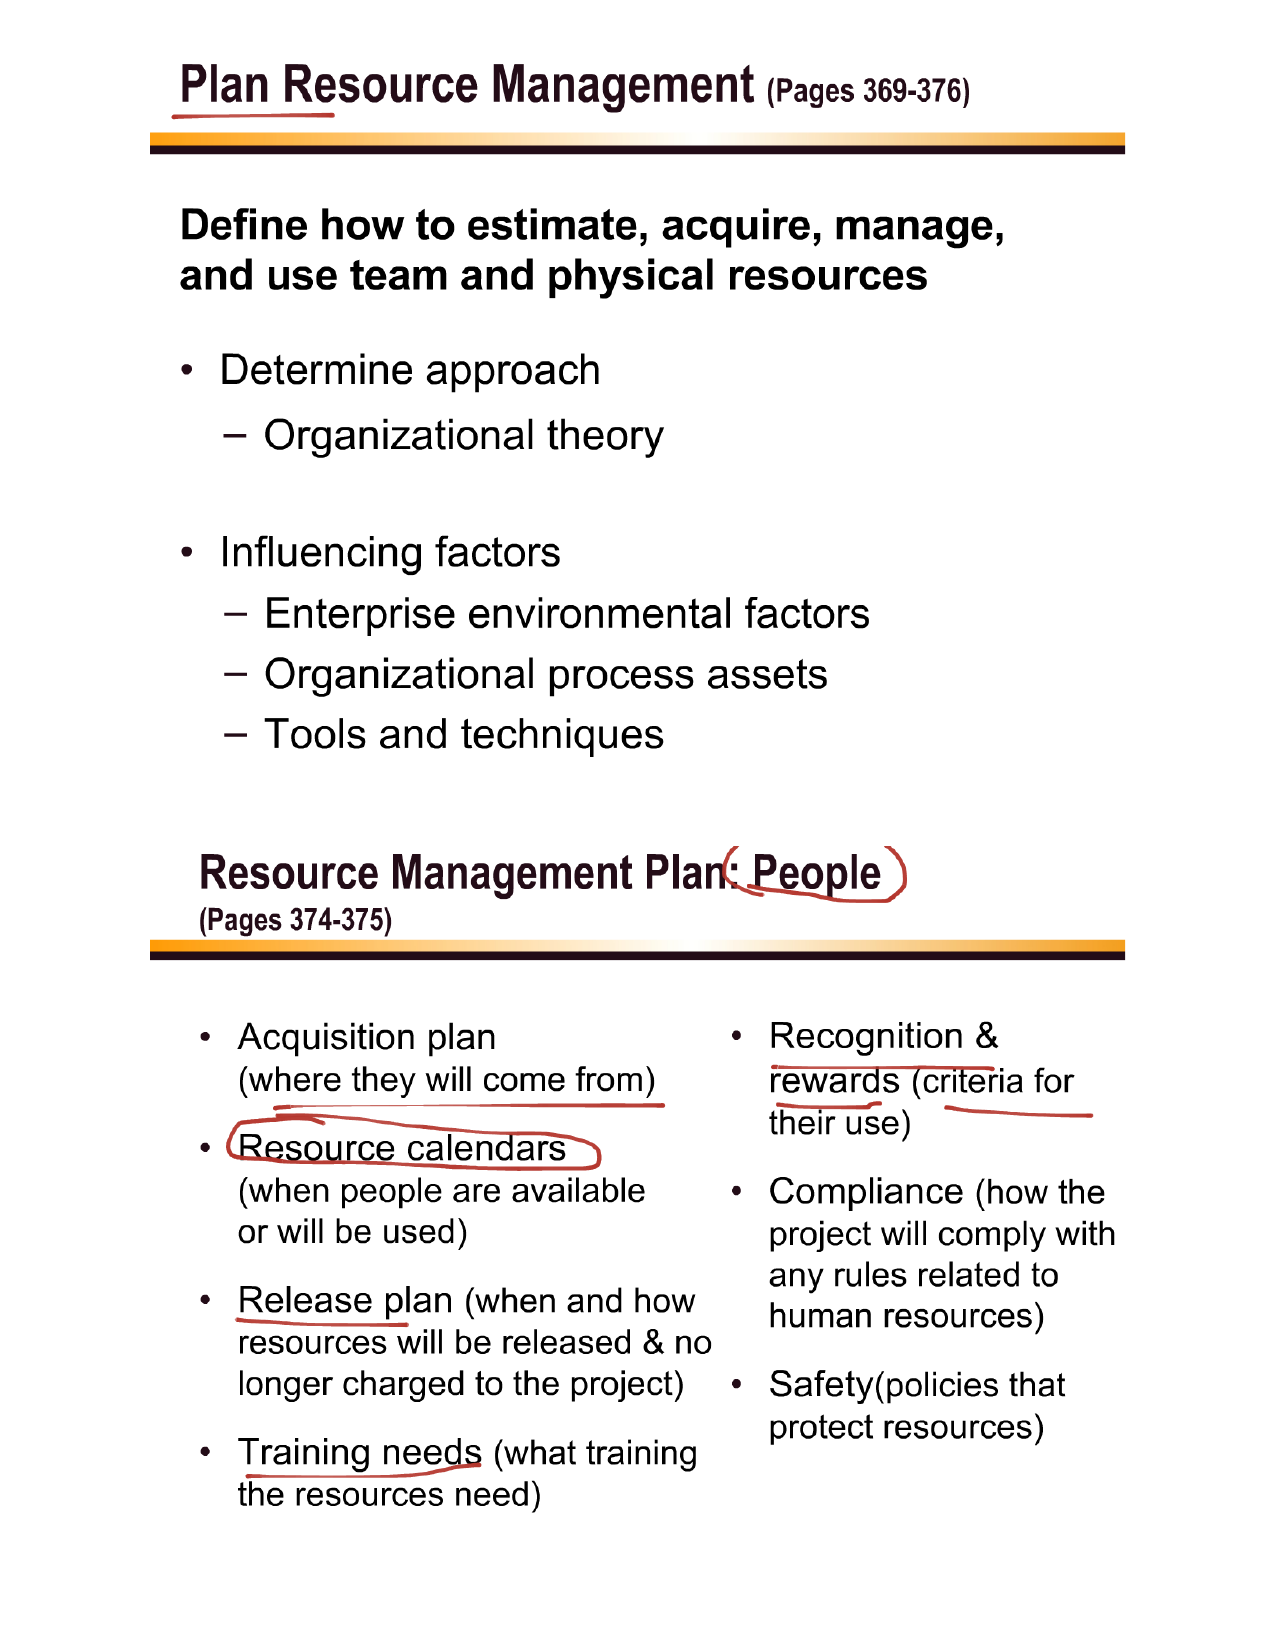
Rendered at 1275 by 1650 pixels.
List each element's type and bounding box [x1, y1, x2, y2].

picture [150, 41, 1125, 781]
picture [150, 846, 1125, 1530]
